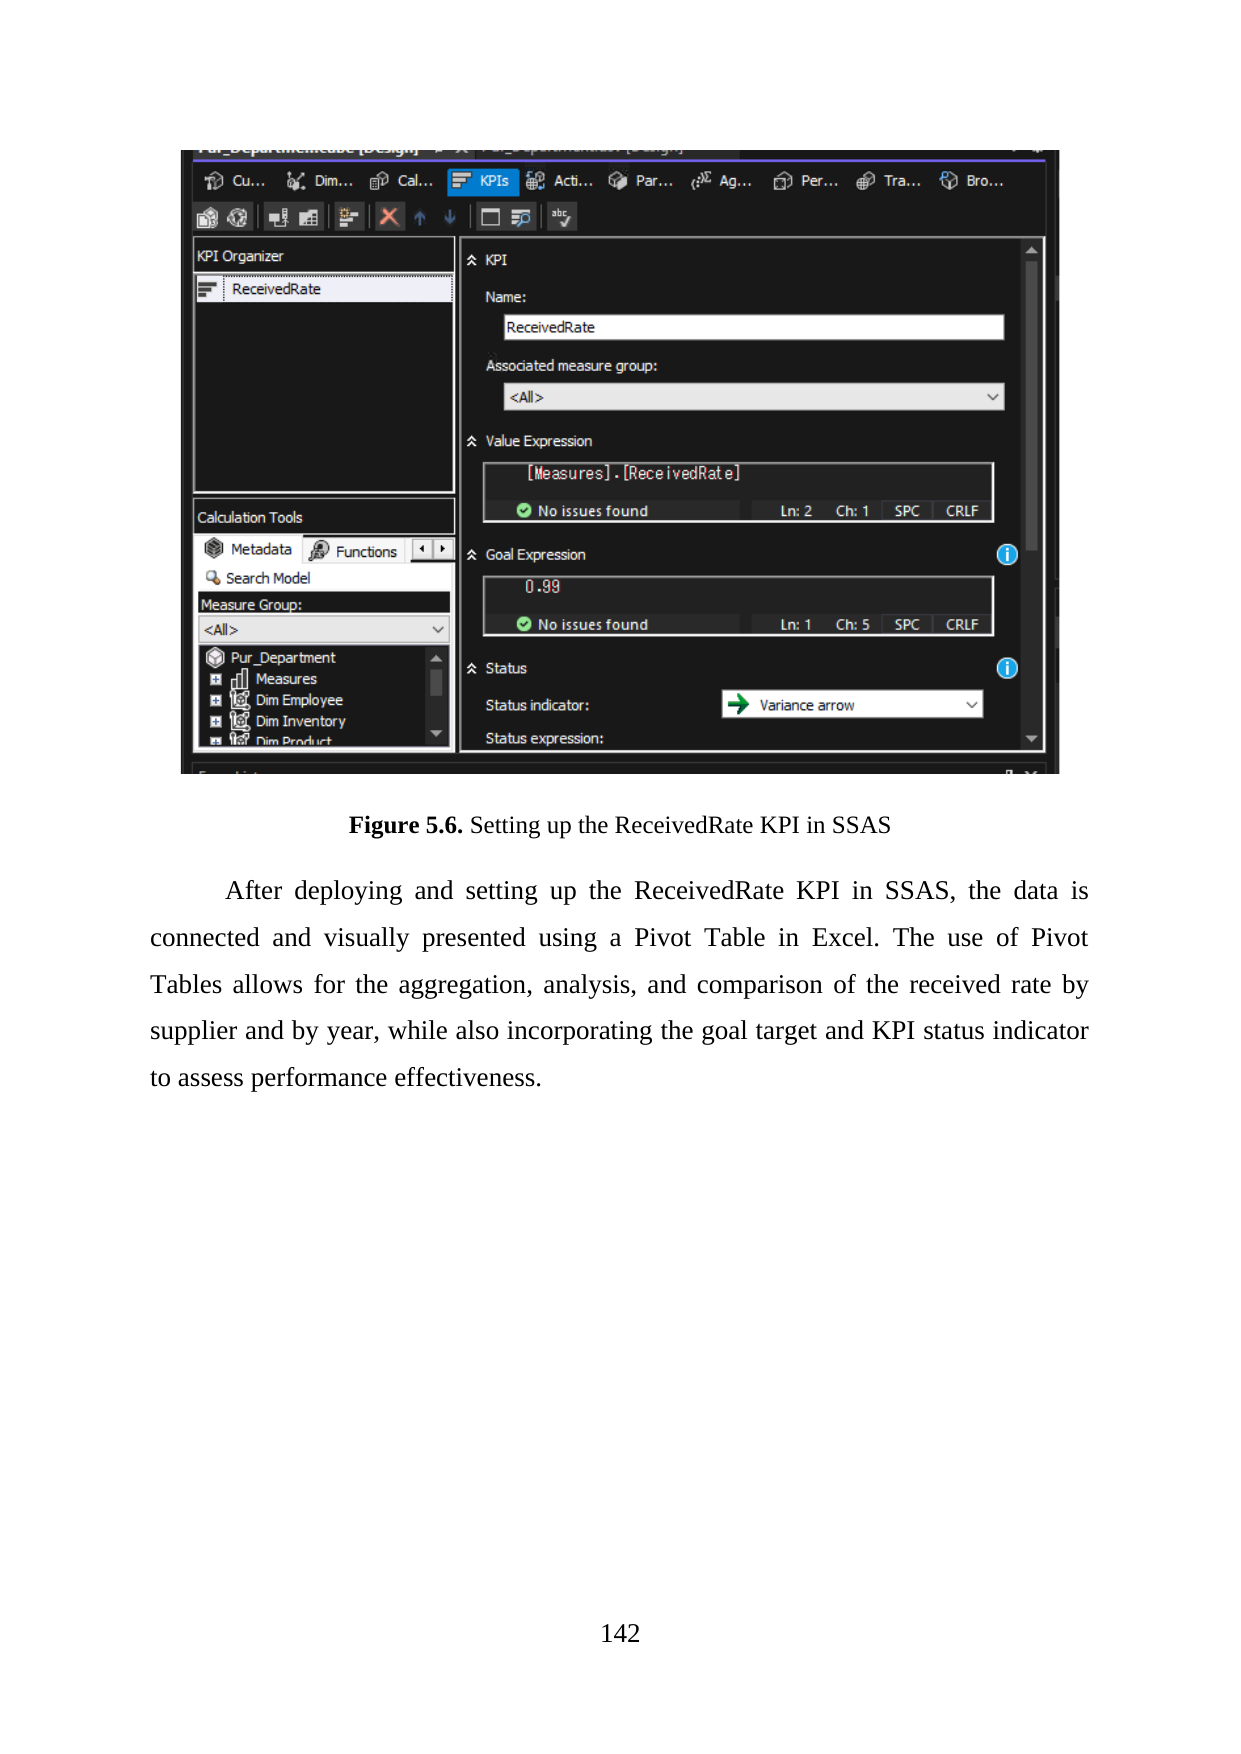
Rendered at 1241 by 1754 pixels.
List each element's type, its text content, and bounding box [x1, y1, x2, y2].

picture [180, 150, 1060, 774]
text After deploying and setting up the ReceivedRate KPI in SSAS, the data is connected and visually presented using a Pivot Table in Excel. The use of Pivot Tables allows for the aggregation, analysis, and comparison of the received rate by supplier and by year, while also incorporating the goal target and KPI status indicator to assess performance effectiveness. [150, 874, 1090, 1092]
text Figure 5.6. Setting up the ReceivedRate KPI in SSAS [150, 810, 1090, 839]
